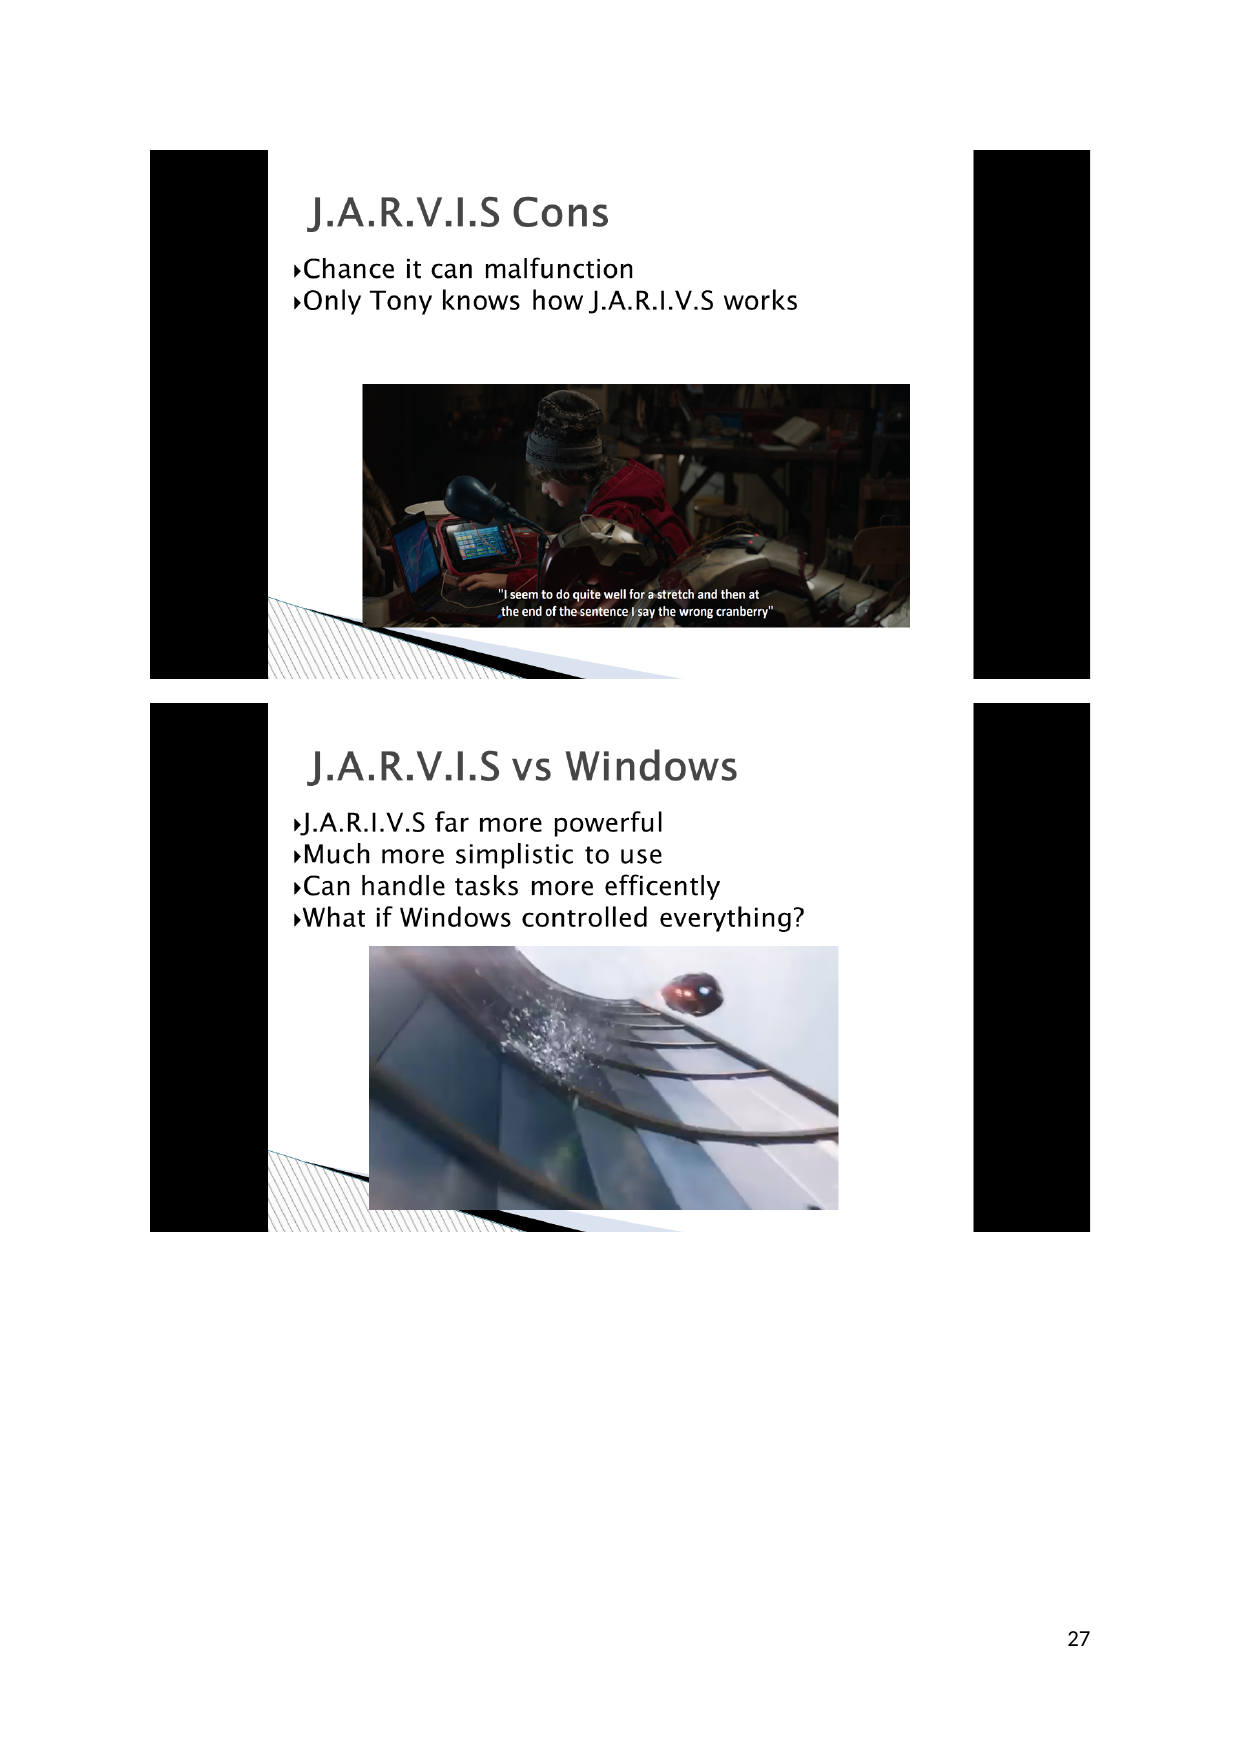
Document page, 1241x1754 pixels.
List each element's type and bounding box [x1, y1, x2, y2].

picture [150, 150, 1091, 679]
picture [150, 703, 1091, 1232]
